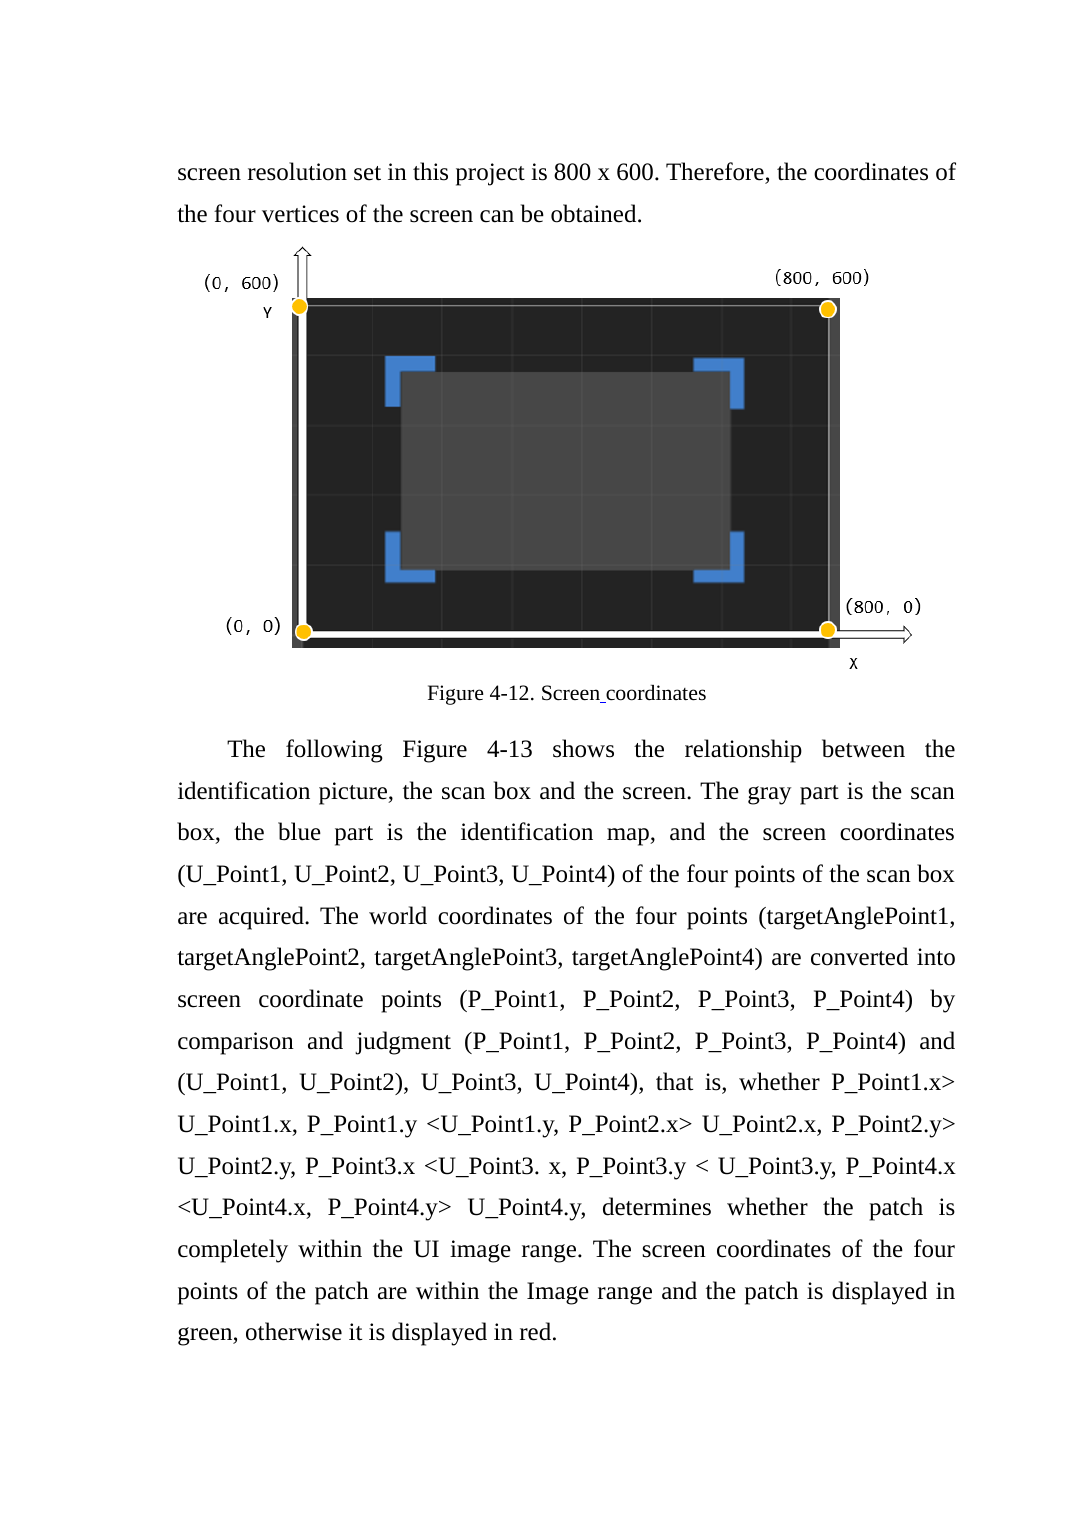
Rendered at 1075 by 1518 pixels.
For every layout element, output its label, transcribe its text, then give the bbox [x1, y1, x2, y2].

text The following Figure 4-13 shows the relationship between the identification picture, the scan box and the screen. The gray part is the scan box, the blue part is the identification map, and the screen coordinates (U_Point1, U_Point2, U_Point3, U_Point4) of the four points of the scan box are acquired. The world coordinates of the four points (targetAnglePoint1, targetAnglePoint2, targetAnglePoint3, targetAnglePoint4) are converted into screen coordinate points (P_Point1, P_Point2, P_Point3, P_Point4) by comparison and judgment (P_Point1, P_Point2, P_Point3, P_Point4) and (U_Point1, U_Point2), U_Point3, U_Point4), that is, whether P_Point1.x> U_Point1.x, P_Point1.y <U_Point1.y, P_Point2.x> U_Point2.x, P_Point2.y> U_Point2.y, P_Point3.x <U_Point3. x, P_Point3.y < U_Point3.y, P_Point4.x <U_Point4.x, P_Point4.y> U_Point4.y, determines whether the patch is completely within the UI image range. The screen coordinates of the four points of the patch are within the Image range and the patch is displayed in green, otherwise it is displayed in red. [177, 724, 956, 1349]
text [177, 147, 956, 230]
picture [177, 230, 942, 681]
text Figure 4-12. Screen coordinates [177, 680, 956, 706]
